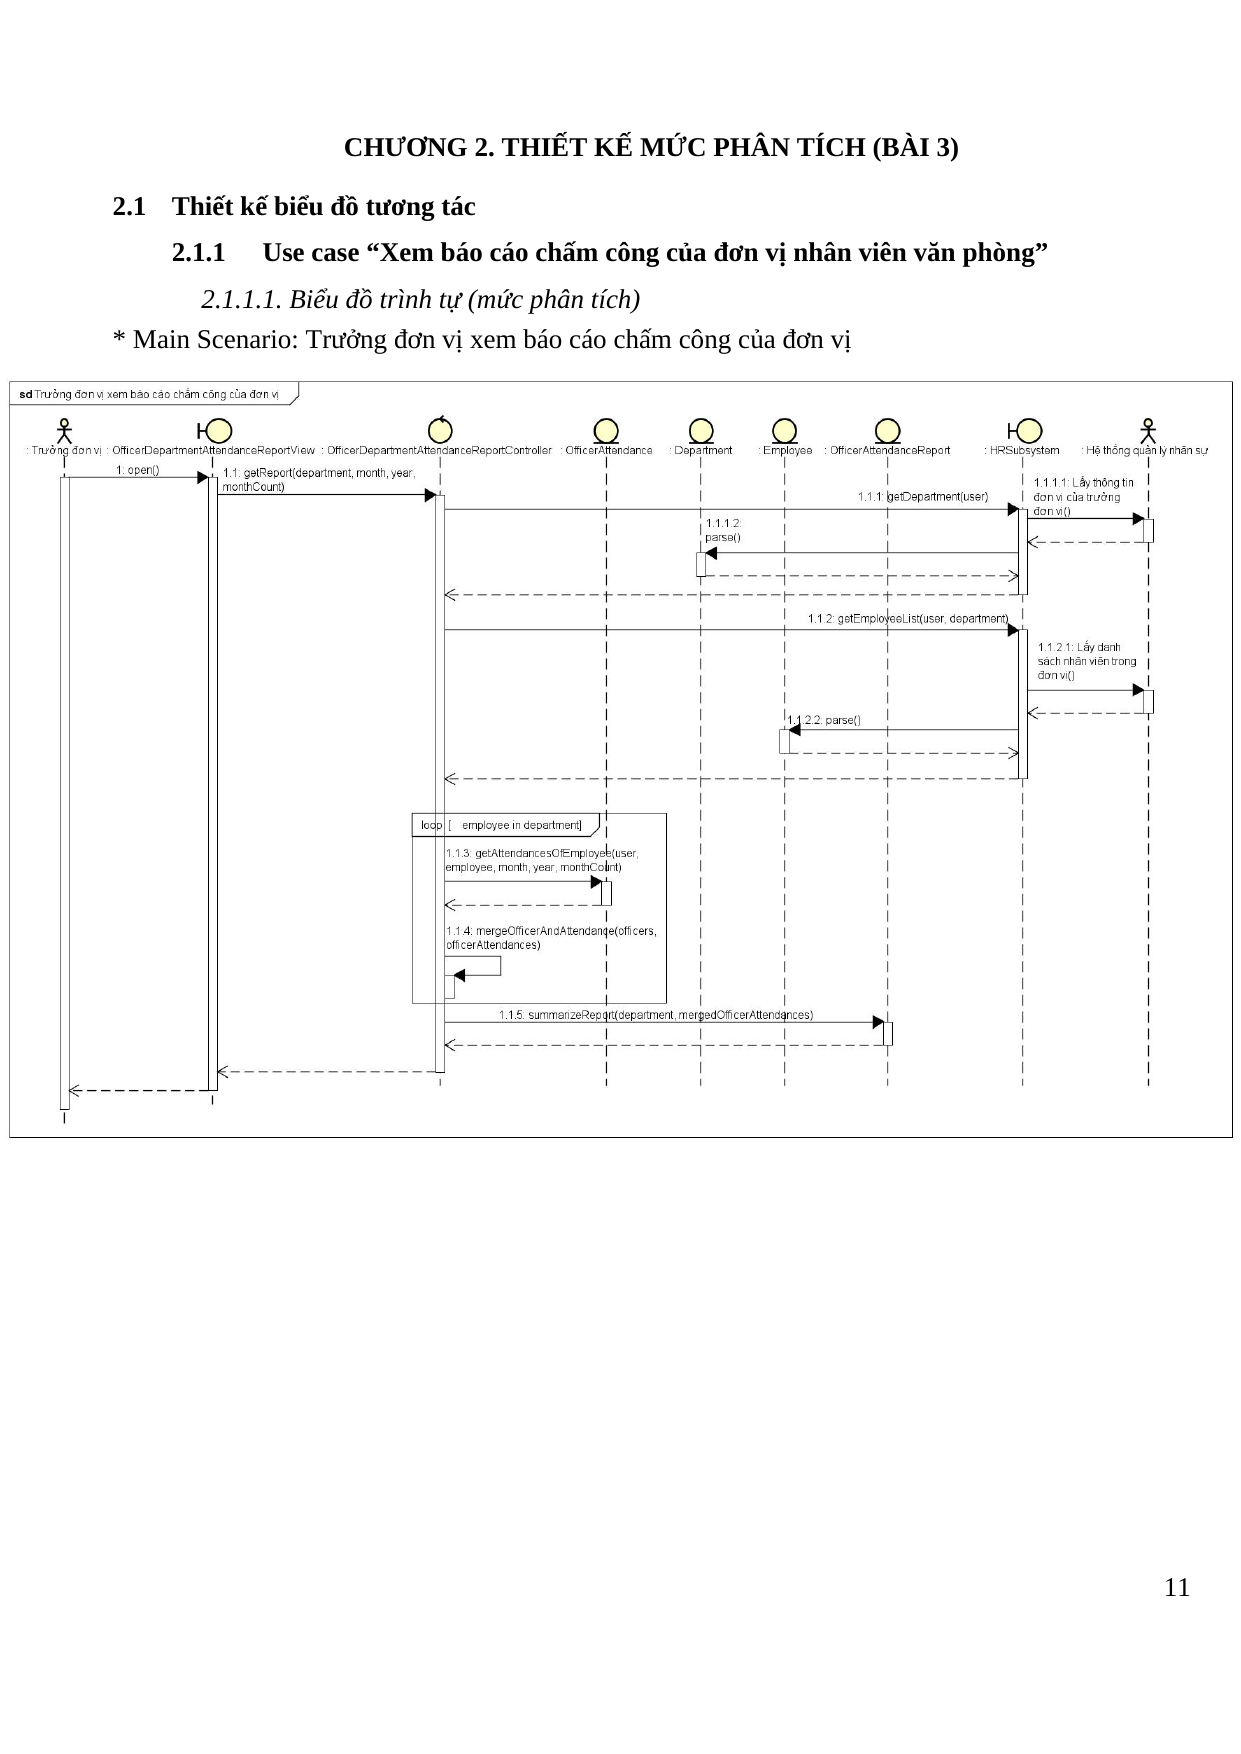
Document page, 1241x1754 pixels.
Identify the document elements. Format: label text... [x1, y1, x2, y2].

subtitle THIẾT KẾ MỨC PHÂN TÍCH (BÀI 3) [112, 131, 1191, 162]
subtitle Use case “Xem báo cáo chấm công của đơn vị nhân viên văn phòng” [172, 236, 1191, 268]
picture [0, 372, 1238, 1143]
subtitle Biểu đồ trình tự (mức phân tích) [112, 283, 1191, 314]
subtitle Thiết kế biểu đồ tương tác [112, 190, 1191, 221]
text * Main Scenario: Trưởng đơn vị xem báo cáo chấm công của đơn vị [112, 323, 1191, 355]
